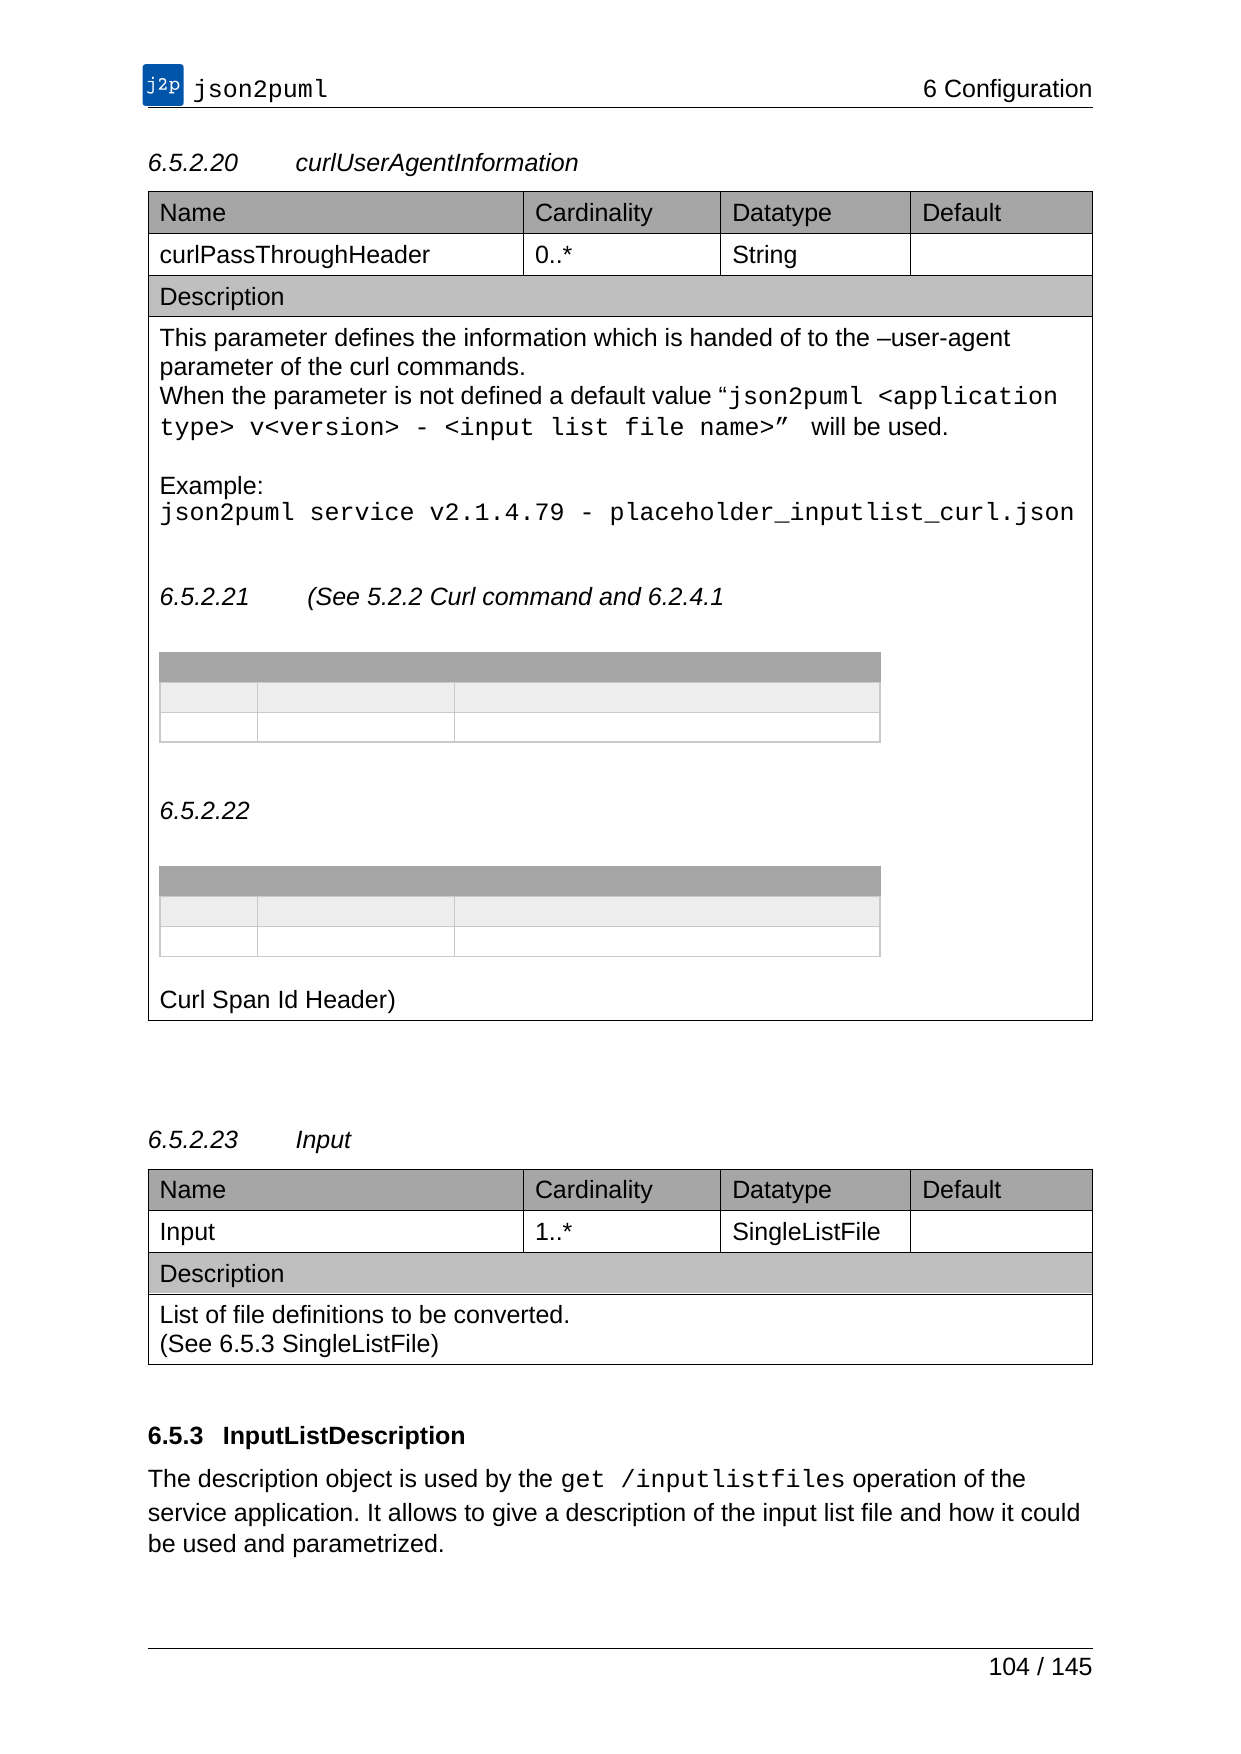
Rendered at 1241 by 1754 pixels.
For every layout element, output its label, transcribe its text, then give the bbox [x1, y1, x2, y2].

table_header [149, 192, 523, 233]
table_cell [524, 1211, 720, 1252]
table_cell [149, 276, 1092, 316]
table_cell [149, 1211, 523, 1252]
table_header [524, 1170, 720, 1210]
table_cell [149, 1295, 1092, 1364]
picture [142, 64, 184, 106]
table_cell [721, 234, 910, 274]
subtitle Input [148, 1125, 1093, 1154]
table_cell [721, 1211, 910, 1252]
subtitle InputListDescription [148, 1421, 1093, 1450]
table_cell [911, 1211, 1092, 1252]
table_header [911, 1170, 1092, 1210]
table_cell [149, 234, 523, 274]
subtitle curlUserAgentInformation [148, 148, 1093, 176]
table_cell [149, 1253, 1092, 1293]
text The description object is used by the get /inputlistfiles operation of the service application. It allows to give a description of the input list file and how it could be used and parametrized. [148, 1464, 1093, 1557]
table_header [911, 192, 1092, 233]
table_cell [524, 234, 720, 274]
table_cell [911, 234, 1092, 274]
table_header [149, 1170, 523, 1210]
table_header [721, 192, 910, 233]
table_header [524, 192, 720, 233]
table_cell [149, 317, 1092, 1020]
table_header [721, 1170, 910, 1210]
